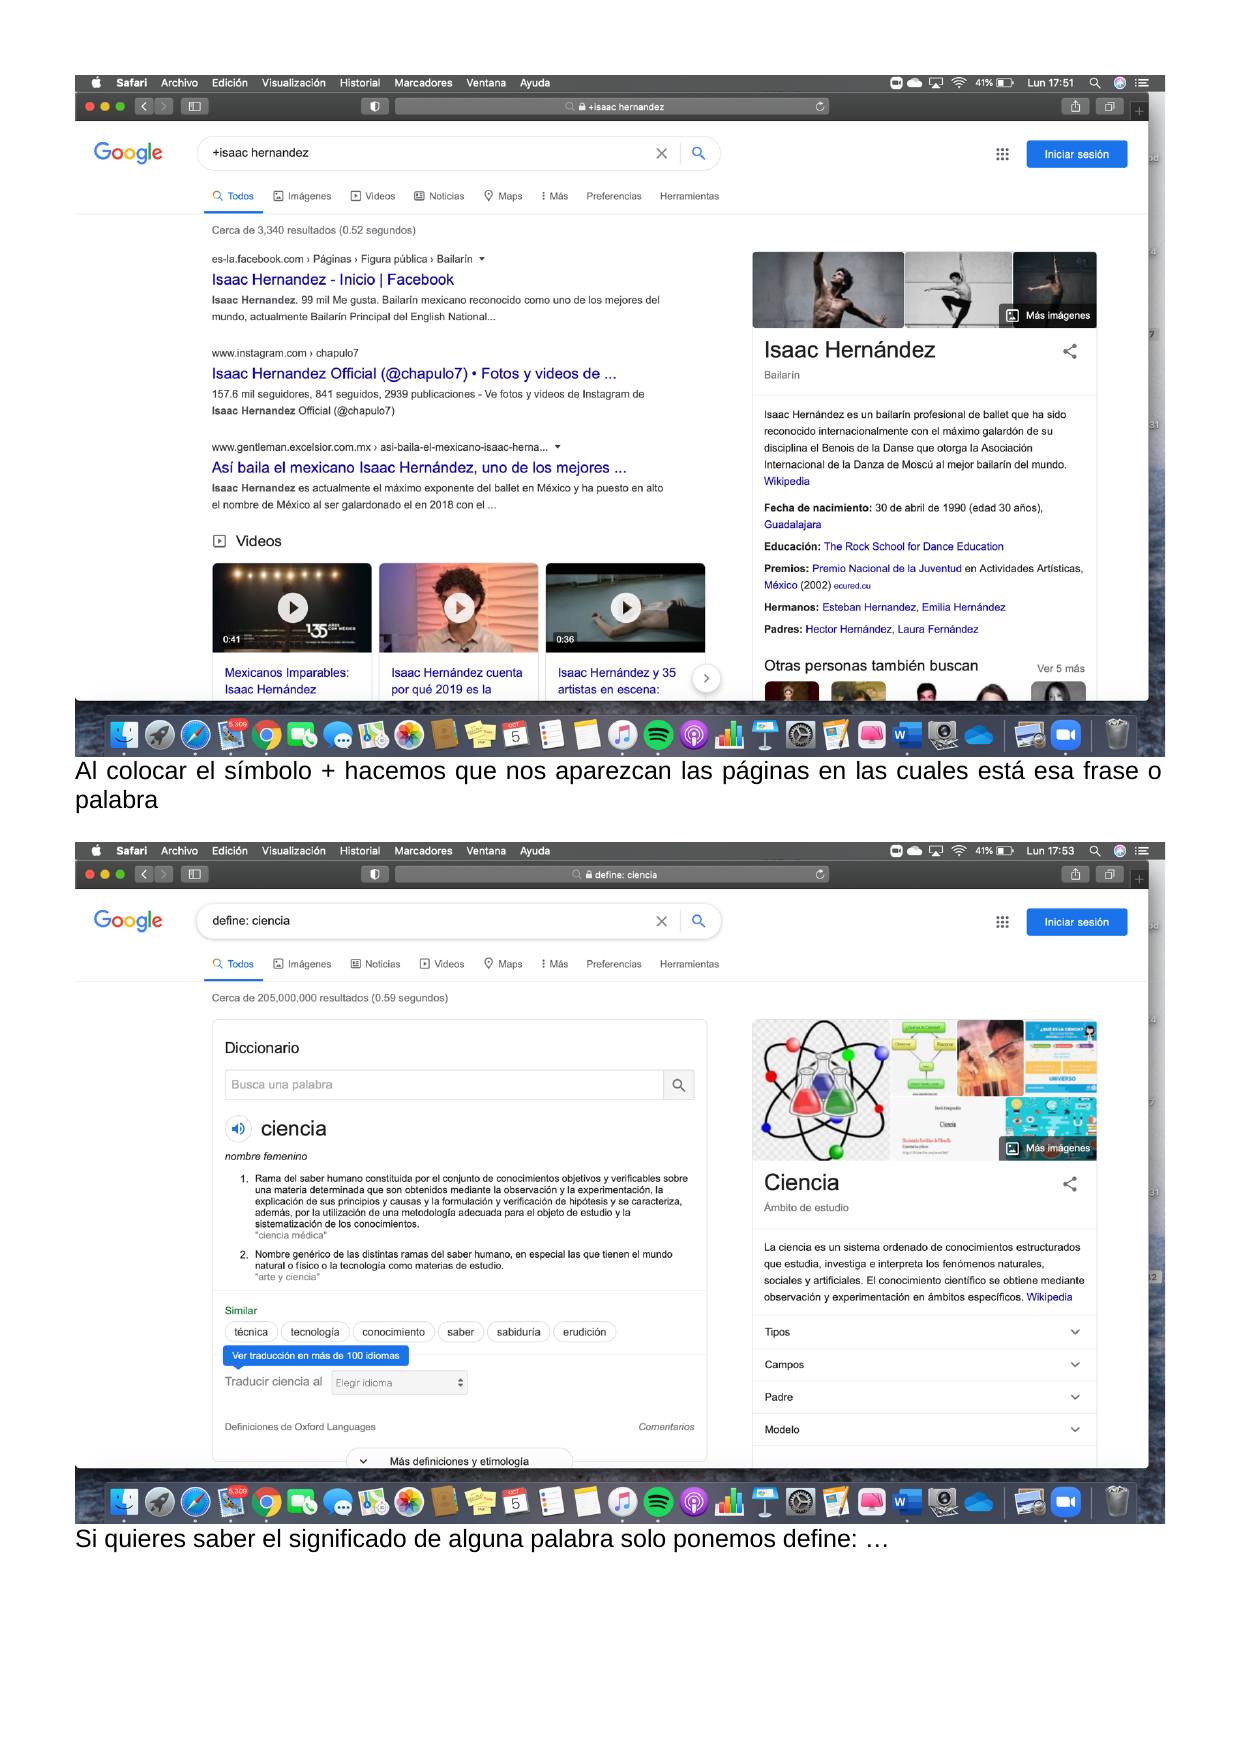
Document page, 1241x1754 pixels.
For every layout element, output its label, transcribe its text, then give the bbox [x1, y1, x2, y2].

picture [75, 842, 1166, 1524]
text Al colocar el símbolo + hacemos que nos aparezcan las páginas en las cuales está esa frase o palabra [75, 757, 1165, 814]
text Si quieres saber el significado de alguna palabra solo ponemos define: … [75, 1524, 1165, 1553]
picture [75, 75, 1166, 757]
